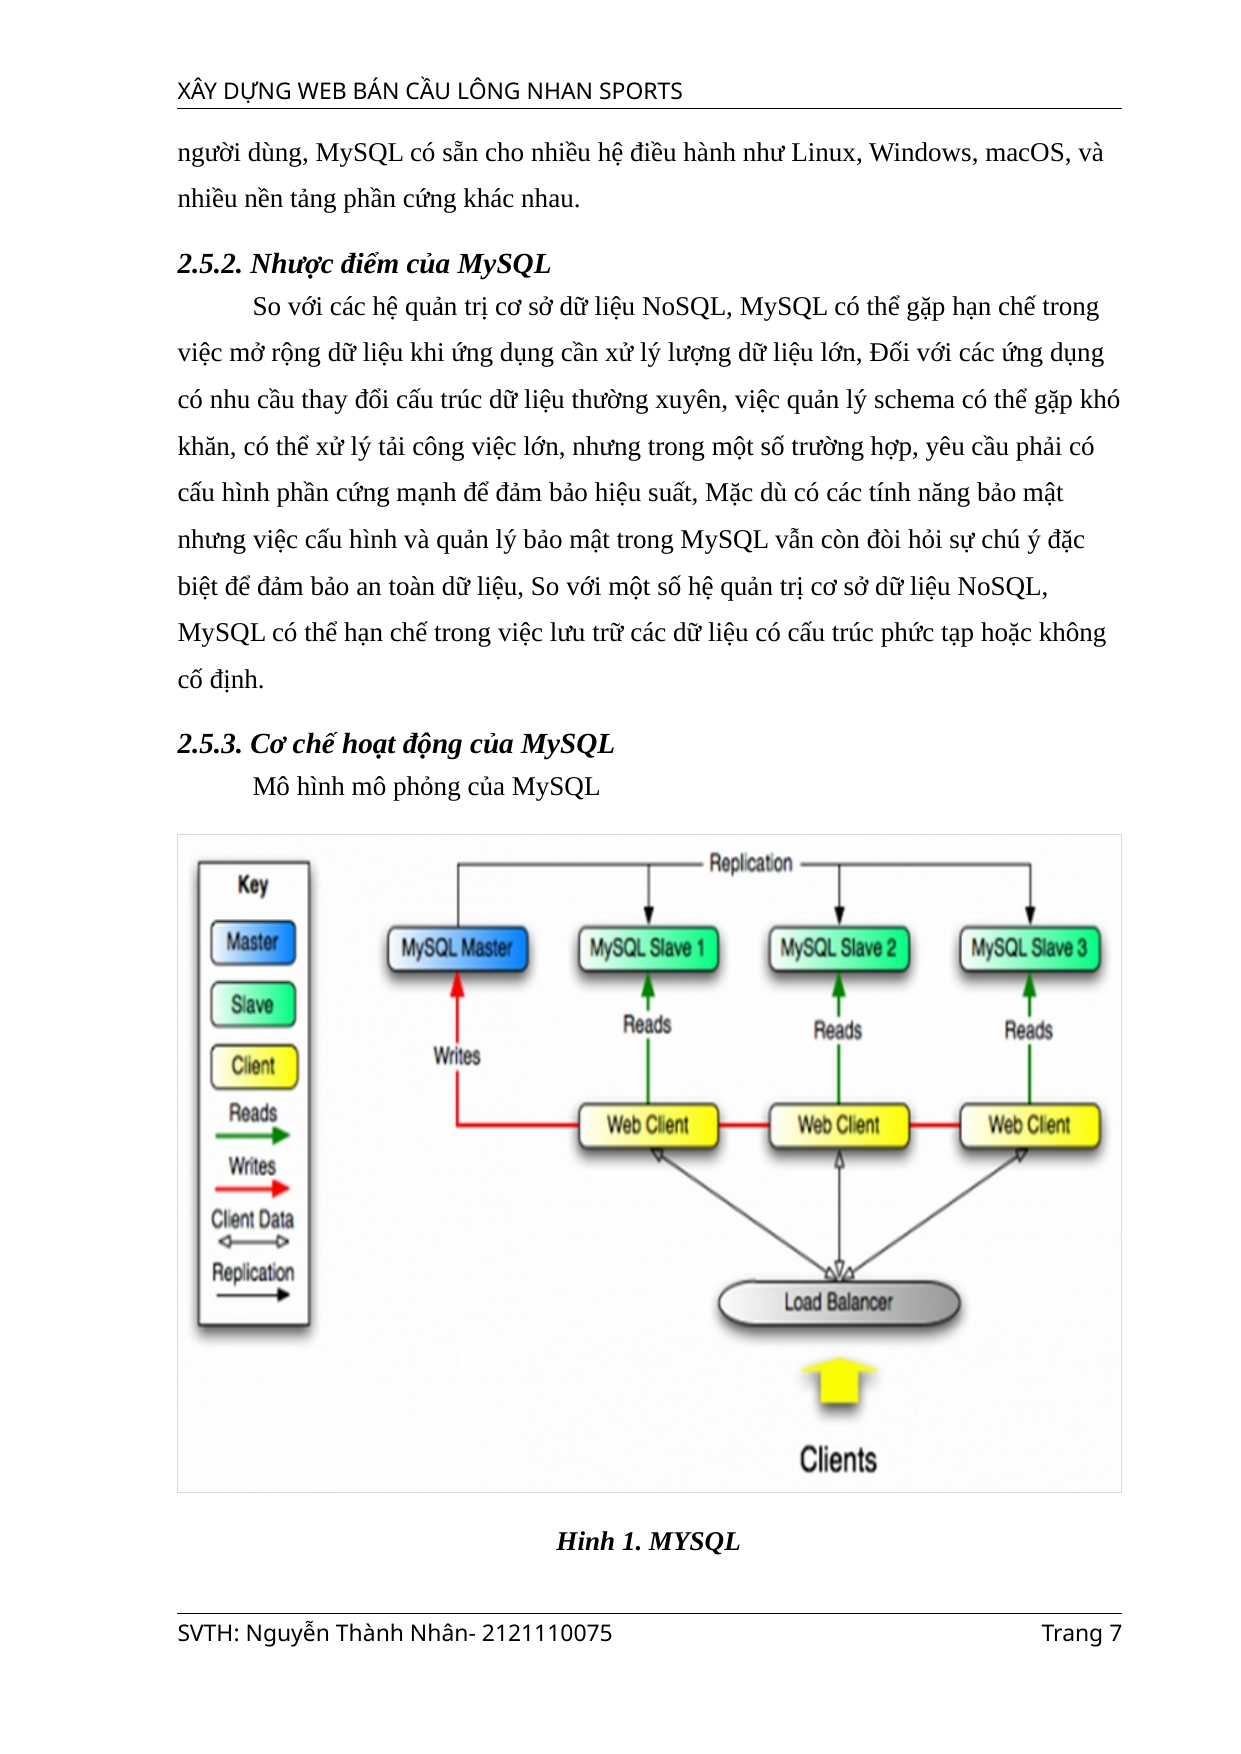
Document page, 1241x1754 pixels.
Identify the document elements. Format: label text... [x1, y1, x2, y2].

text Mô hình mô phỏng của MySQL [177, 770, 1122, 801]
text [177, 136, 1122, 213]
subtitle Nhược điểm của MySQL [177, 246, 1122, 279]
text So với các hệ quản trị cơ sở dữ liệu NoSQL, MySQL có thể gặp hạn chế trong việc mở rộng dữ liệu khi ứng dụng cần xử lý lượng dữ liệu lớn, Đối với các ứng dụng có nhu cầu thay đổi cấu trúc dữ liệu thường xuyên, việc quản lý schema có thể gặp khó khăn, có thể xử lý tải công việc lớn, nhưng trong một số trường hợp, yêu cầu phải có cấu hình phần cứng mạnh để đảm bảo hiệu suất, Mặc dù có các tính năng bảo mật nhưng việc cấu hình và quản lý bảo mật trong MySQL vẫn còn đòi hỏi sự chú ý đặc biệt để đảm bảo an toàn dữ liệu, So với một số hệ quản trị cơ sở dữ liệu NoSQL, MySQL có thể hạn chế trong việc lưu trữ các dữ liệu có cấu trúc phức tạp hoặc không cố định. [177, 289, 1122, 694]
picture [178, 835, 1121, 1492]
text Hinh 1. MYSQL [177, 1525, 1122, 1556]
subtitle Cơ chế hoạt động của MySQL [177, 726, 1122, 760]
